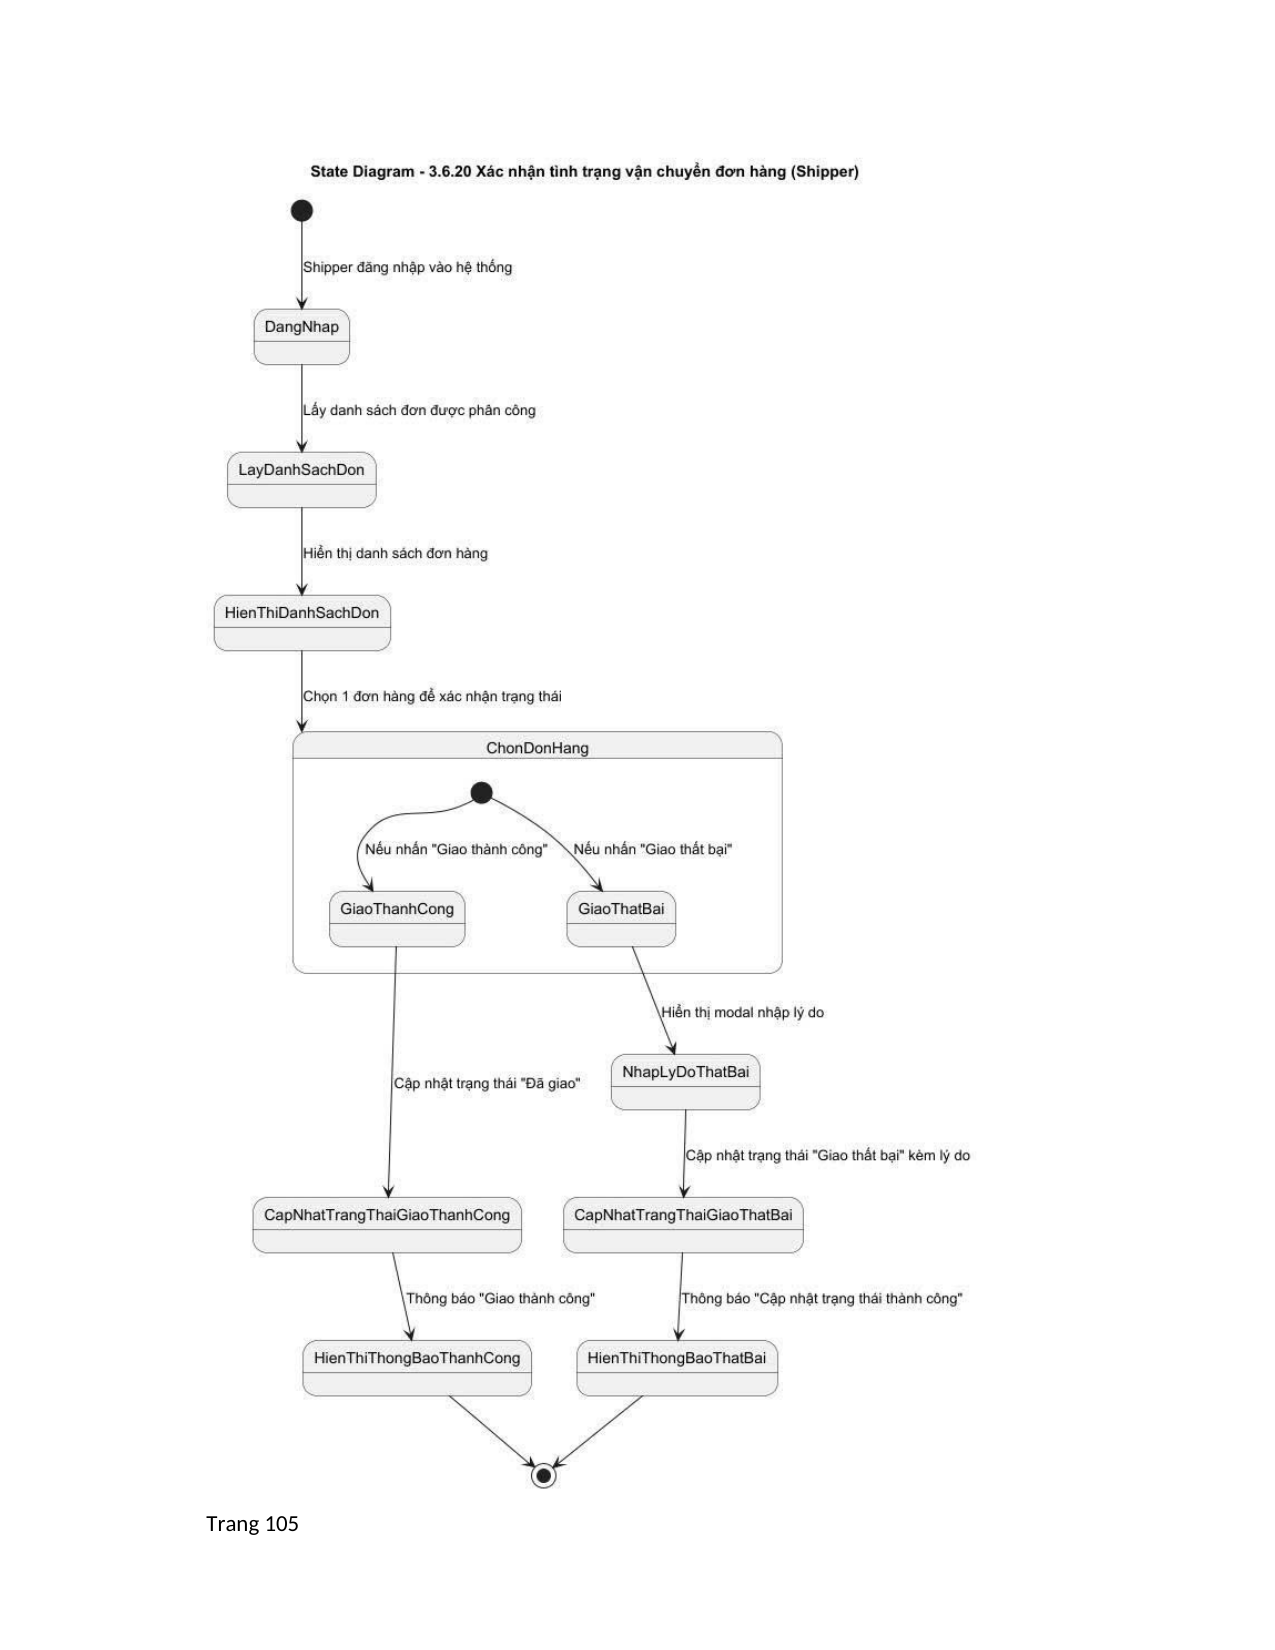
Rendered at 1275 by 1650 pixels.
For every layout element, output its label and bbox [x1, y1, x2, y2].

picture [206, 150, 977, 1493]
